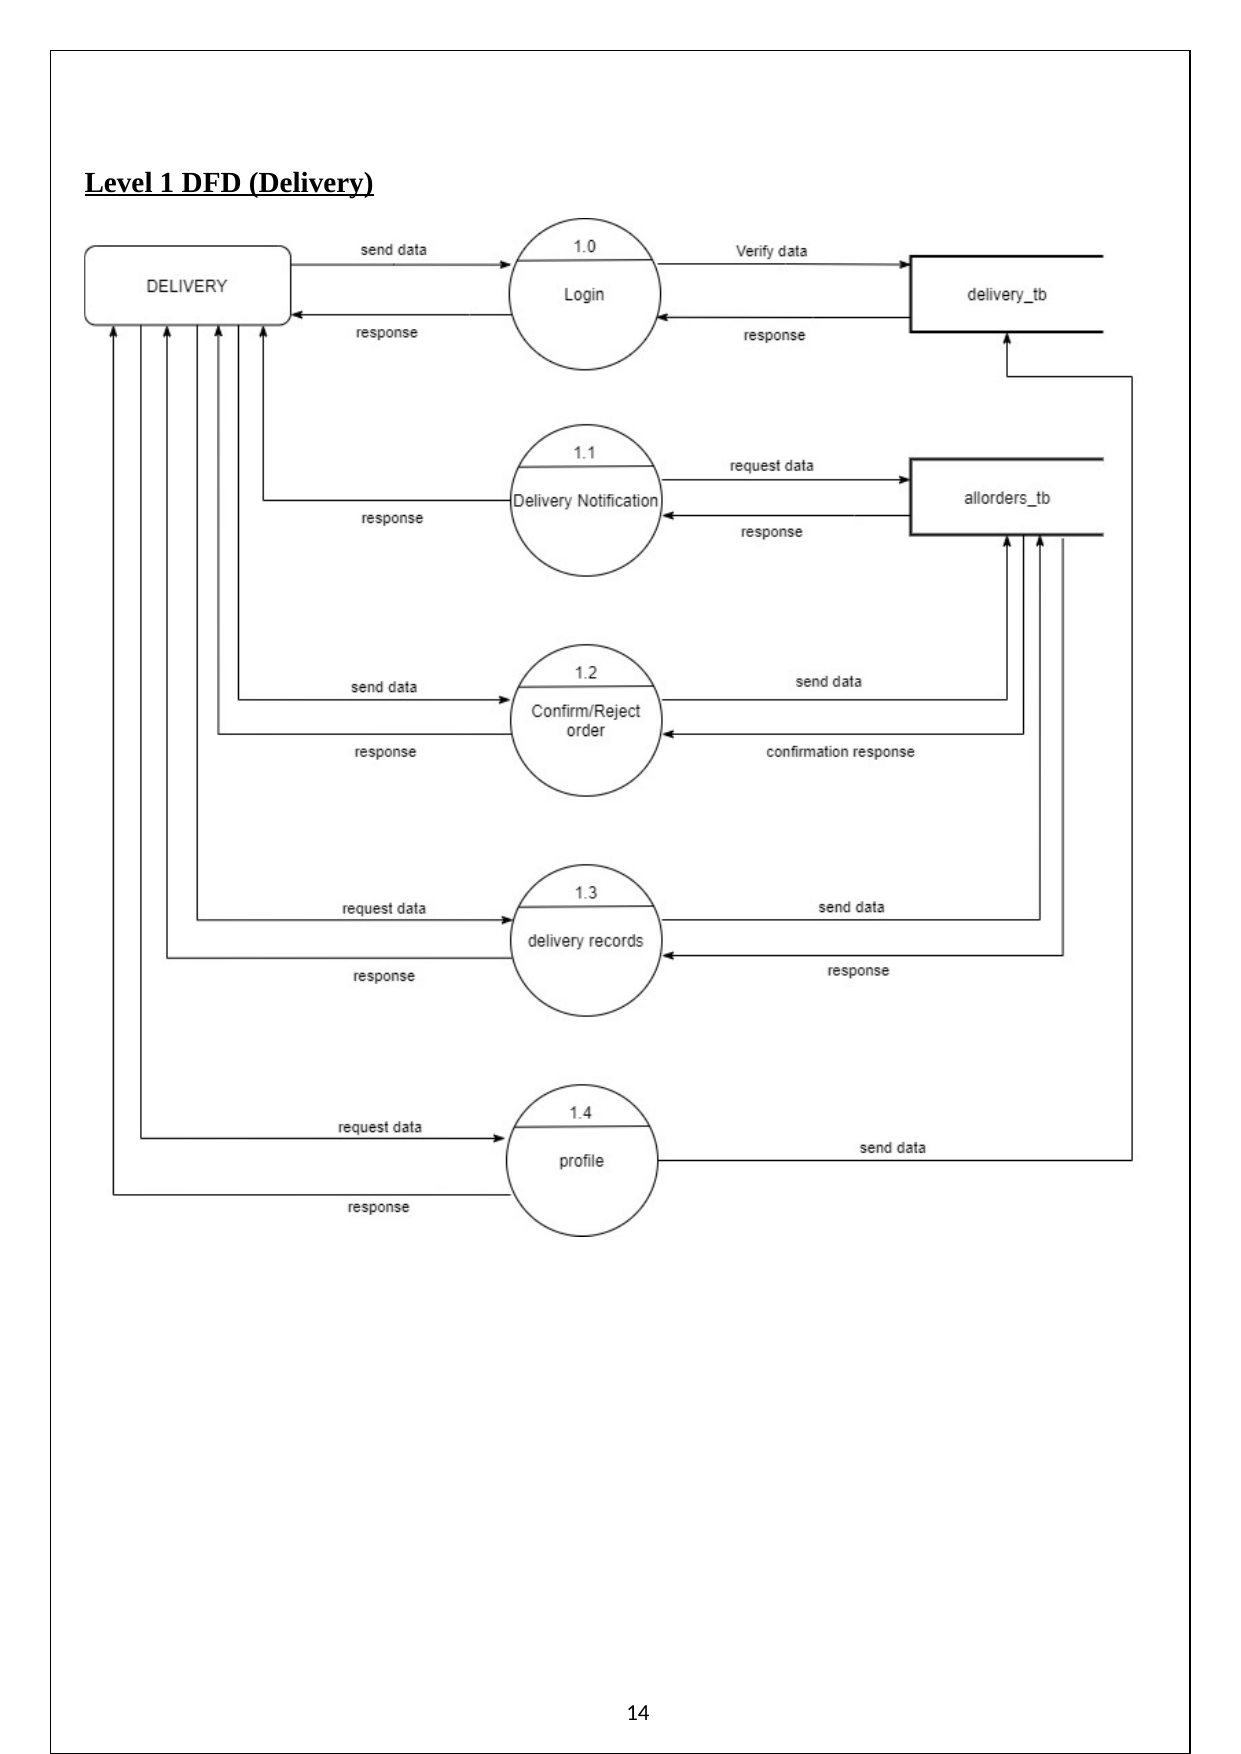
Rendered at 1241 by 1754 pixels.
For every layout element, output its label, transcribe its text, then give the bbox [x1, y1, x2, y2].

text Level 1 DFD (Delivery) [84, 165, 1189, 199]
picture [84, 218, 1144, 1237]
